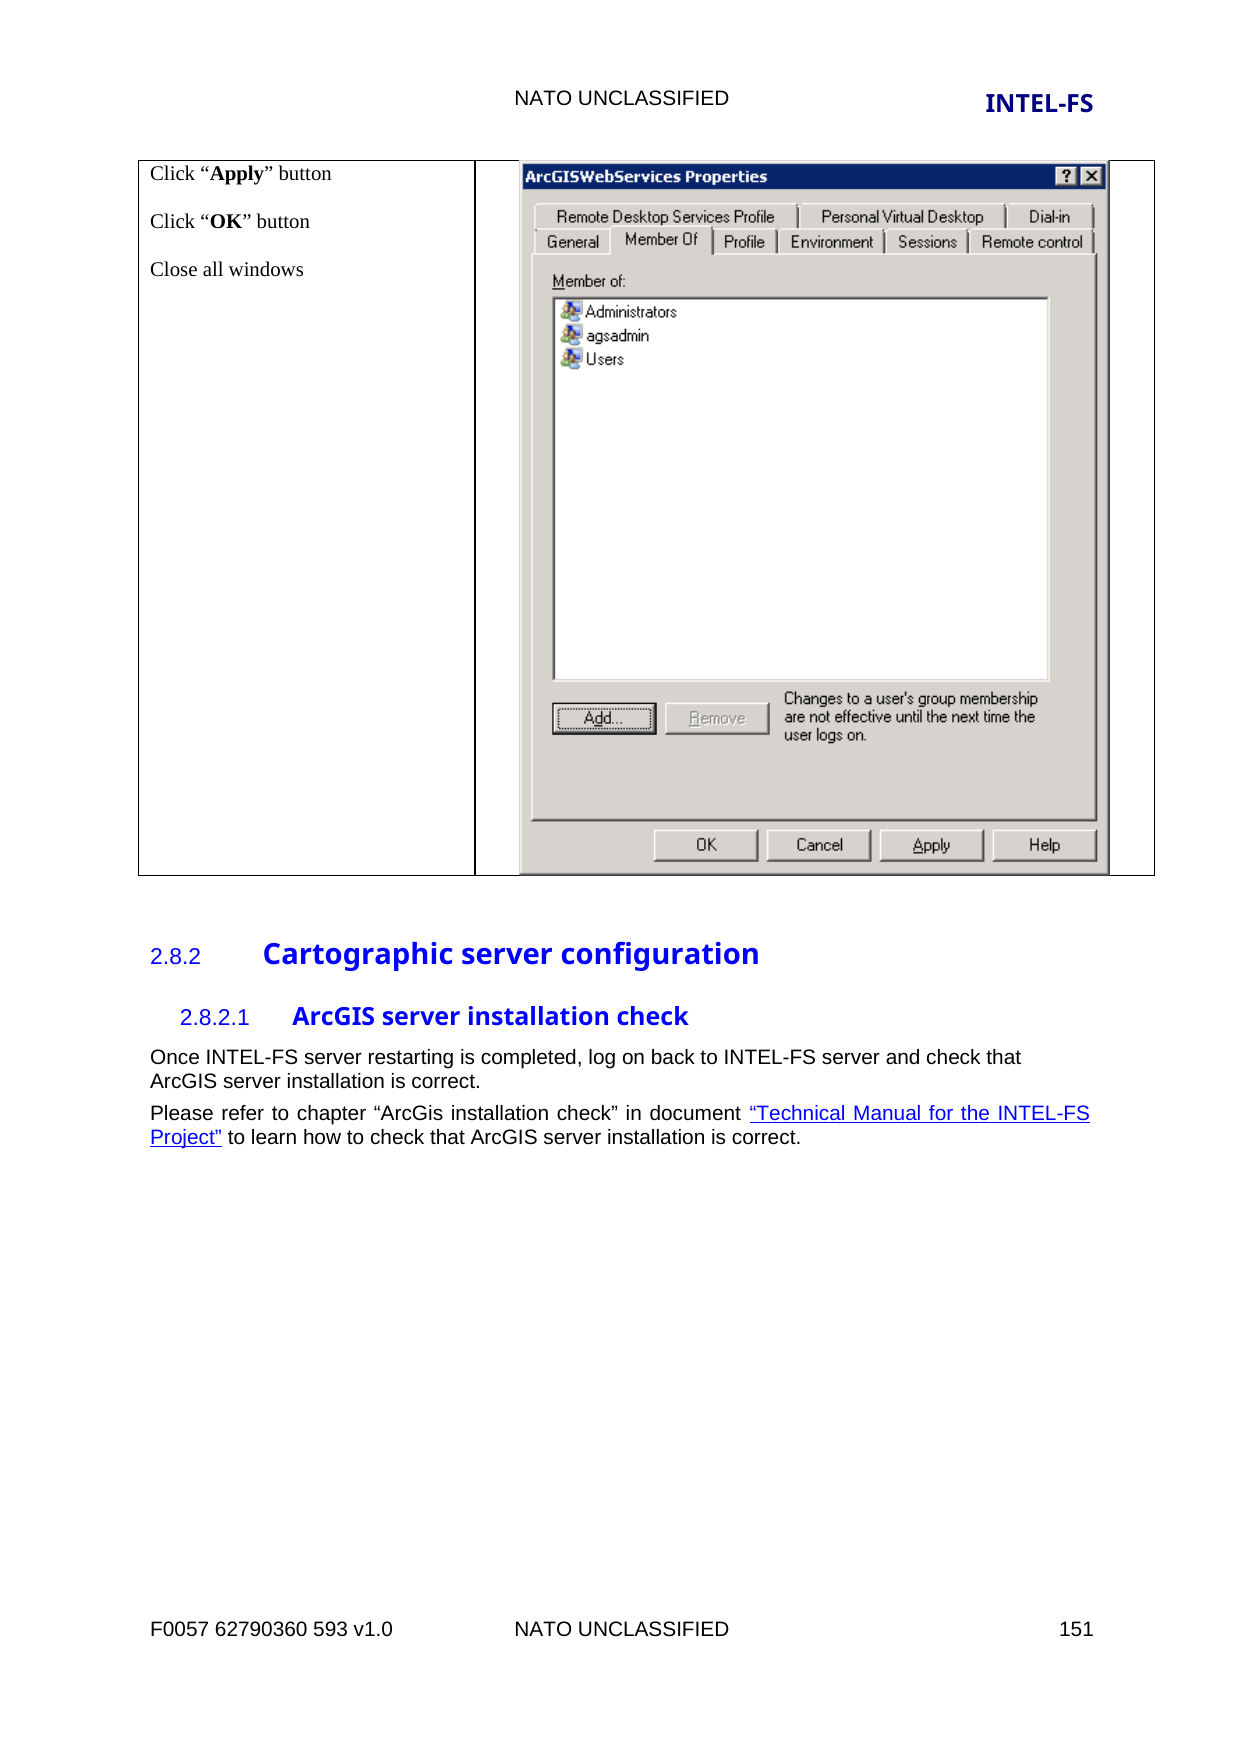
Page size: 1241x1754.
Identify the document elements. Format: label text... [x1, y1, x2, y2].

text Please refer to chapter “ArcGis installation check” in document “Technical Manual for the INTEL-FS Project” to learn how to check that ArcGIS server installation is correct. [150, 1101, 1090, 1149]
picture [519, 160, 1110, 876]
subtitle Cartographic server configuration [150, 933, 1090, 973]
table_cell [476, 161, 519, 875]
table_cell [1110, 161, 1154, 875]
text Once INTEL-FS server restarting is completed, log on back to INTEL-FS server and check that ArcGIS server installation is correct. [150, 1045, 1090, 1093]
table_cell Click “Apply” button Click “OK” button Close all windows [139, 161, 474, 875]
subtitle ArcGIS server installation check [179, 998, 1090, 1032]
